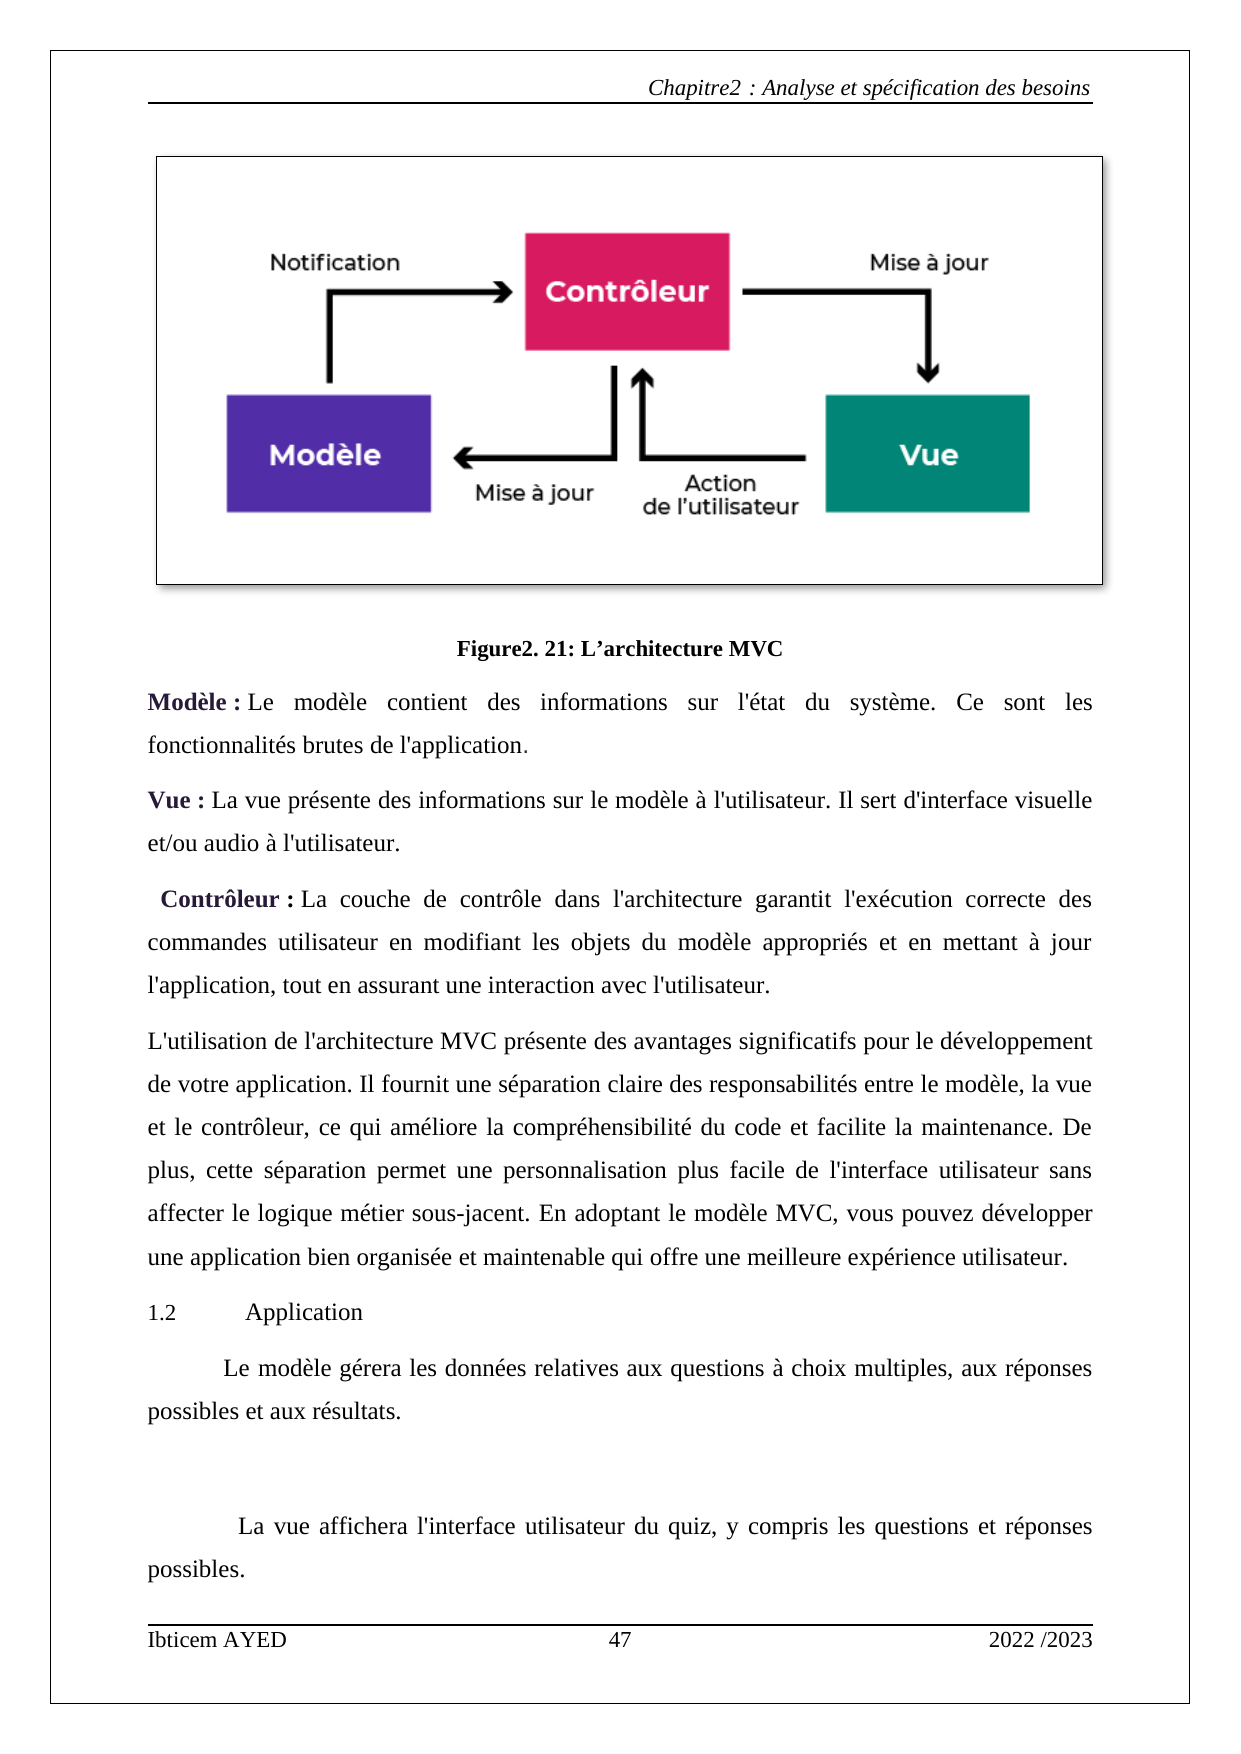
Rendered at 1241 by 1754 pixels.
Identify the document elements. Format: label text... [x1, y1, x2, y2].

text L'utilisation de l'architecture MVC présente des avantages significatifs pour le développement de votre application. Il fournit une séparation claire des responsabilités entre le modèle, la vue et le contrôleur, ce qui améliore la compréhensibilité du code et facilite la maintenance. De plus, cette séparation permet une personnalisation plus facile de l'interface utilisateur sans affecter le logique métier sous-jacent. En adoptant le modèle MVC, vous pouvez développer une application bien organisée et maintenable qui offre une meilleure expérience utilisateur. [147, 1026, 1093, 1270]
text Modèle : Le modèle contient des informations sur l'état du système. Ce sont les fonctionnalités brutes de l'application. [147, 687, 1093, 758]
picture [157, 157, 1102, 584]
list Application [147, 1297, 1093, 1326]
text Vue : La vue présente des informations sur le modèle à l'utilisateur. Il sert d'interface visuelle et/ou audio à l'utilisateur. [147, 785, 1093, 857]
text Le modèle gérera les données relatives aux questions à choix multiples, aux réponses possibles et aux résultats. [147, 1353, 1093, 1425]
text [147, 1468, 1093, 1583]
text Contrôleur : La couche de contrôle dans l'architecture garantit l'exécution correcte des commandes utilisateur en modifiant les objets du modèle appropriés et en mettant à jour l'application, tout en assurant une interaction avec l'utilisateur. [147, 884, 1093, 999]
